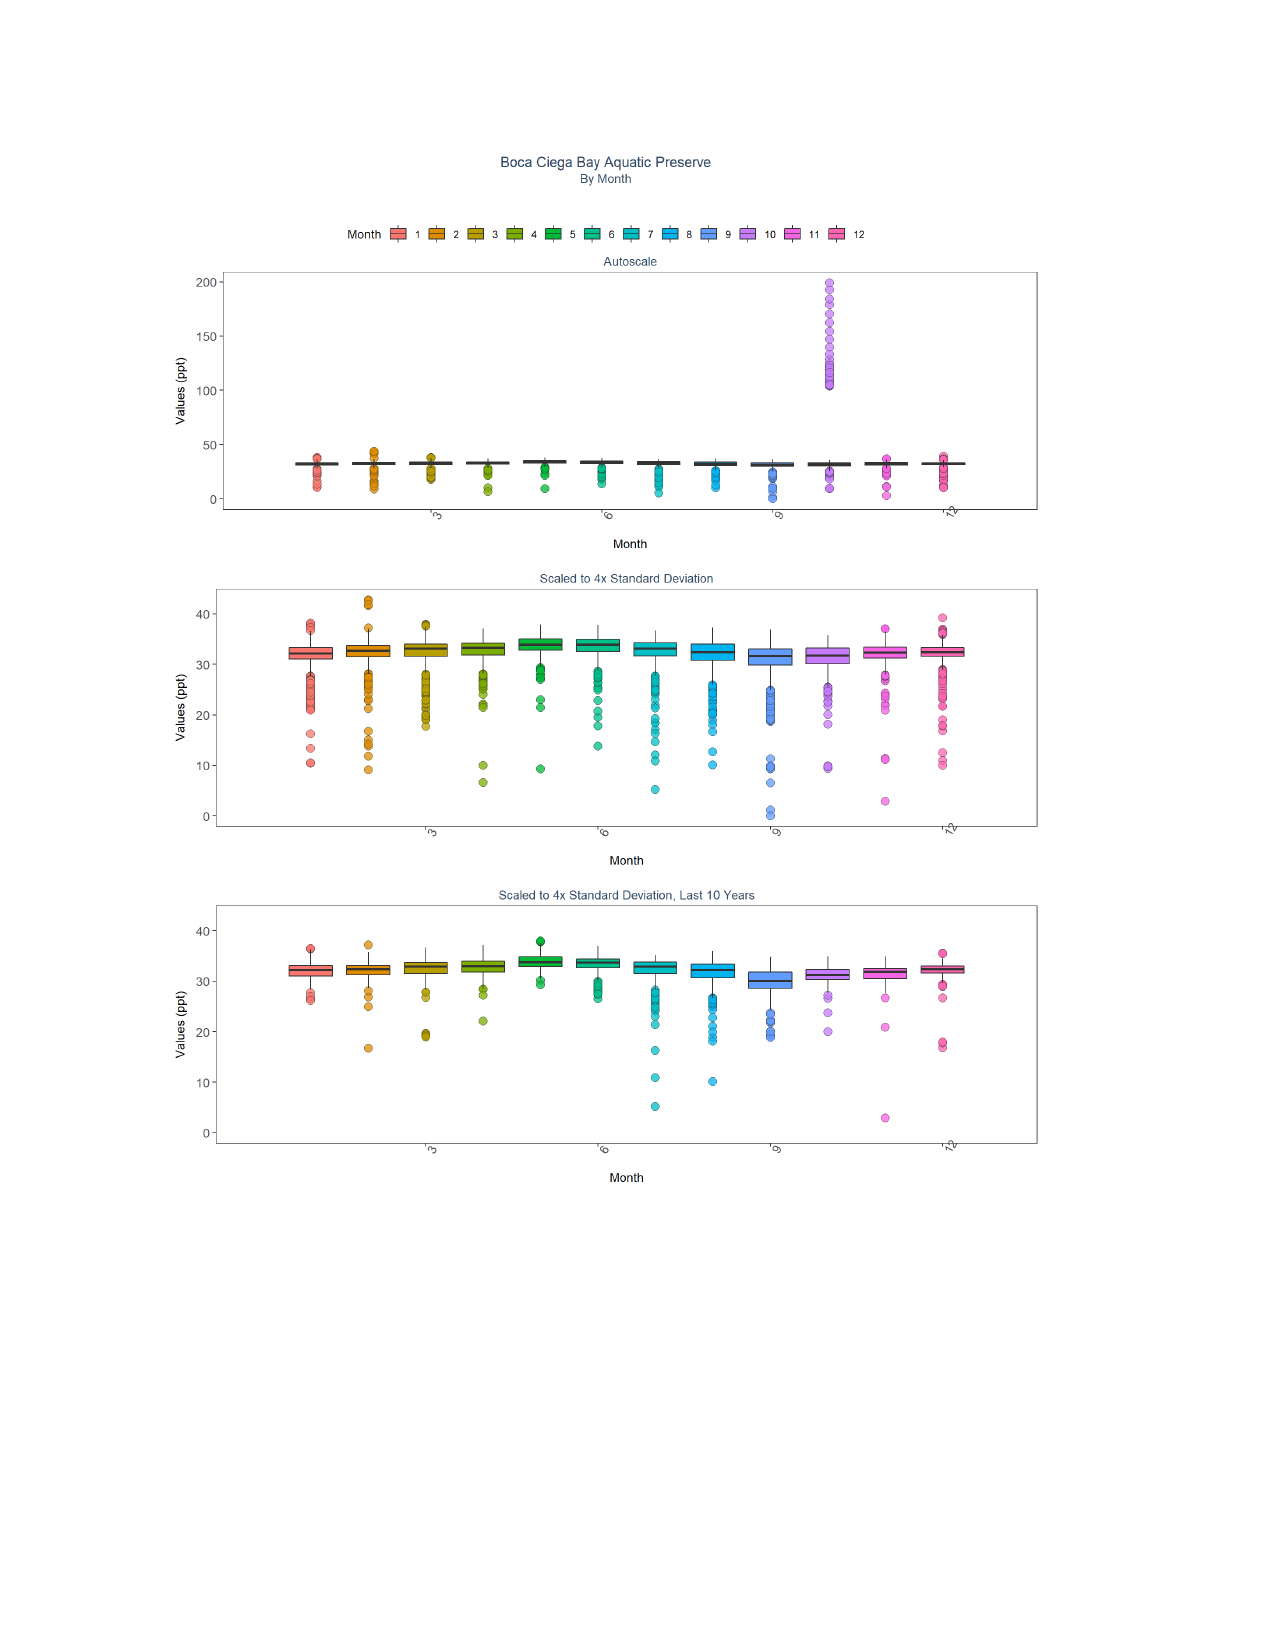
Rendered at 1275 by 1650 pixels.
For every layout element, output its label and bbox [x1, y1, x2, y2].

picture [168, 150, 1044, 1200]
